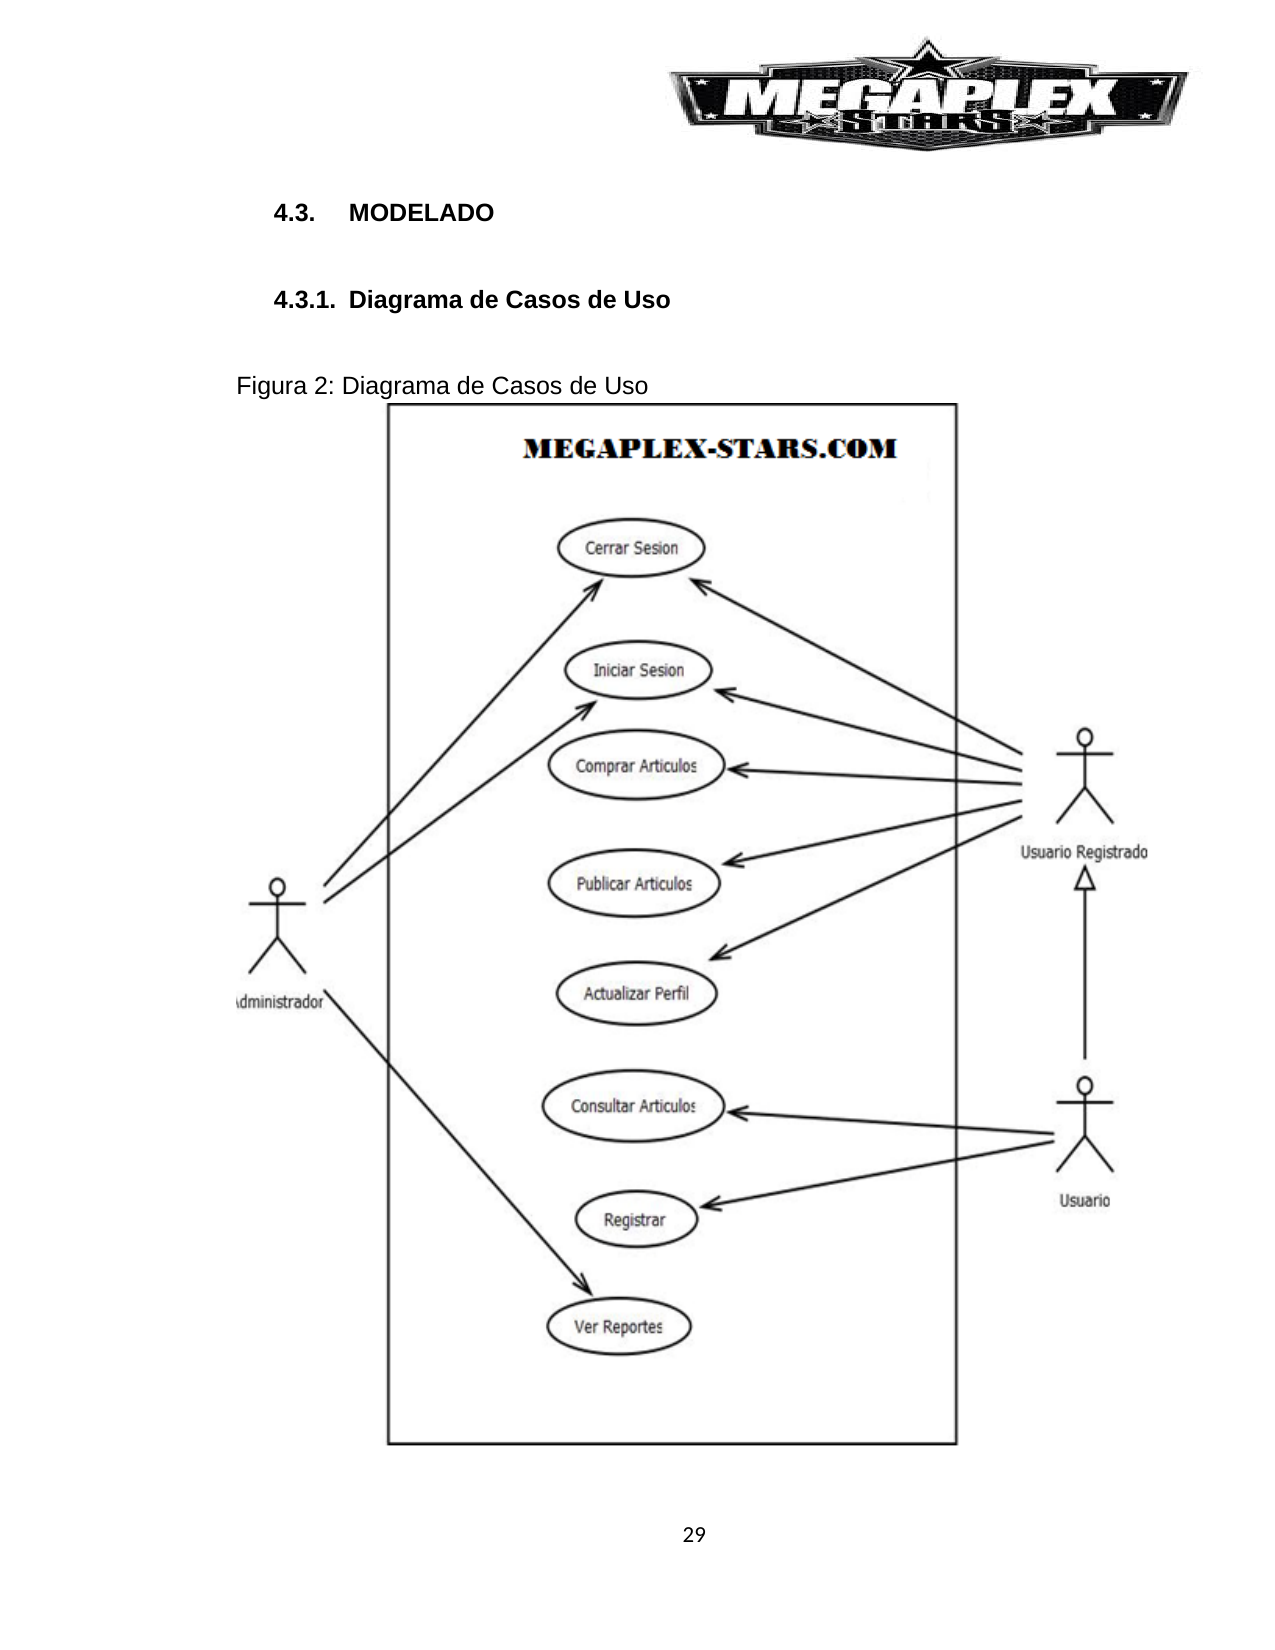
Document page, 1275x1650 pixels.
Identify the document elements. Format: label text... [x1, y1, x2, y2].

picture [236, 403, 1155, 1457]
subtitle Diagrama de Casos de Uso [274, 285, 1152, 314]
text Figura 2: Diagrama de Casos de Uso [236, 371, 1152, 400]
picture [633, 26, 1259, 158]
subtitle MODELADO [274, 198, 1152, 227]
